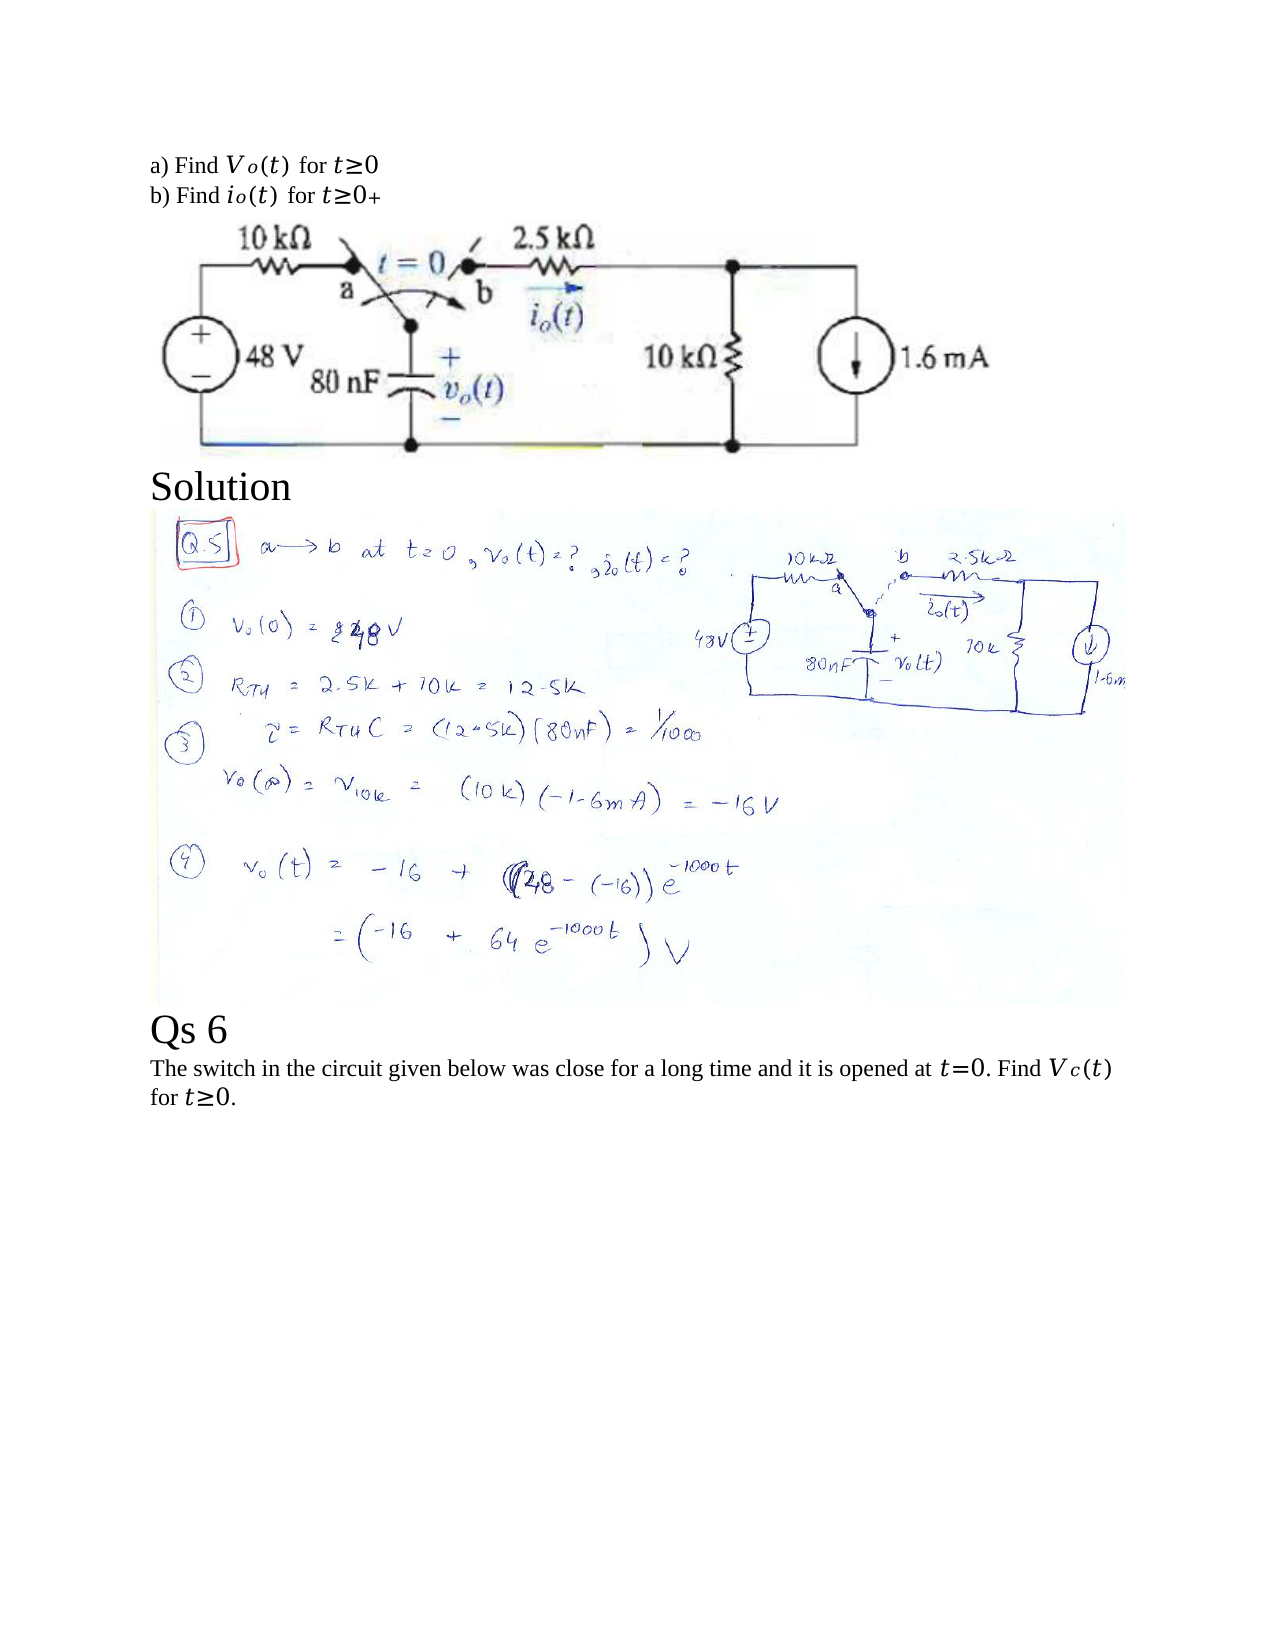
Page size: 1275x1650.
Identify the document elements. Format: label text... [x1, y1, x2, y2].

text b) Find 𝑖𝑜(𝑡) for 𝑡≥0+ [150, 179, 1125, 208]
text a) Find 𝑉𝑜(𝑡) for 𝑡≥0 [150, 150, 1125, 179]
text Solution [150, 462, 1125, 509]
text Qs 6 [150, 1005, 1125, 1052]
text The switch in the circuit given below was close for a long time and it is opened at 𝑡=0. Find 𝑉𝑐(𝑡) for 𝑡≥0. [150, 1052, 1125, 1110]
